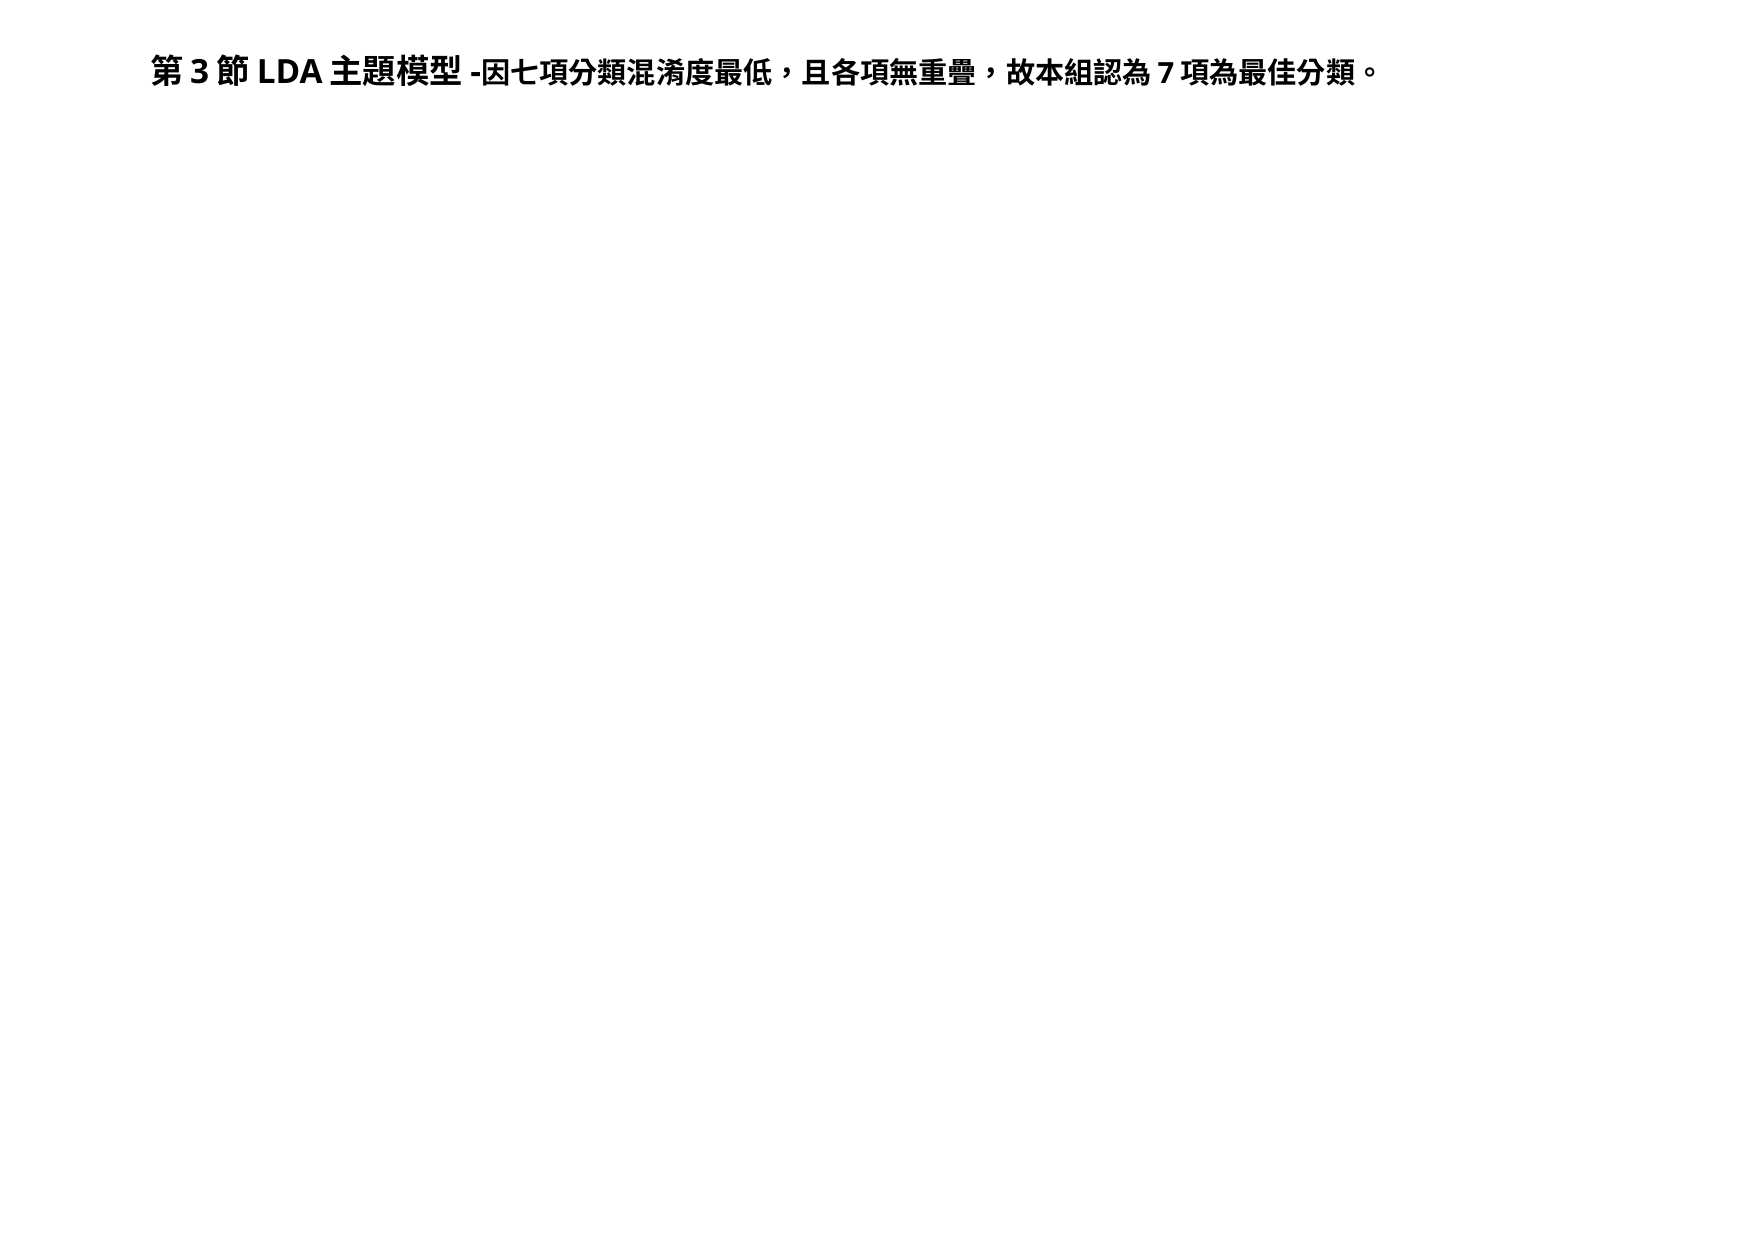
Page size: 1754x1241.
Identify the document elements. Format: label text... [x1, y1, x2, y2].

subtitle 第3節 LDA主題模型 -因七項分類混淆度最低，且各項無重疊，故本組認為7項為最佳分類。 [150, 31, 1604, 106]
